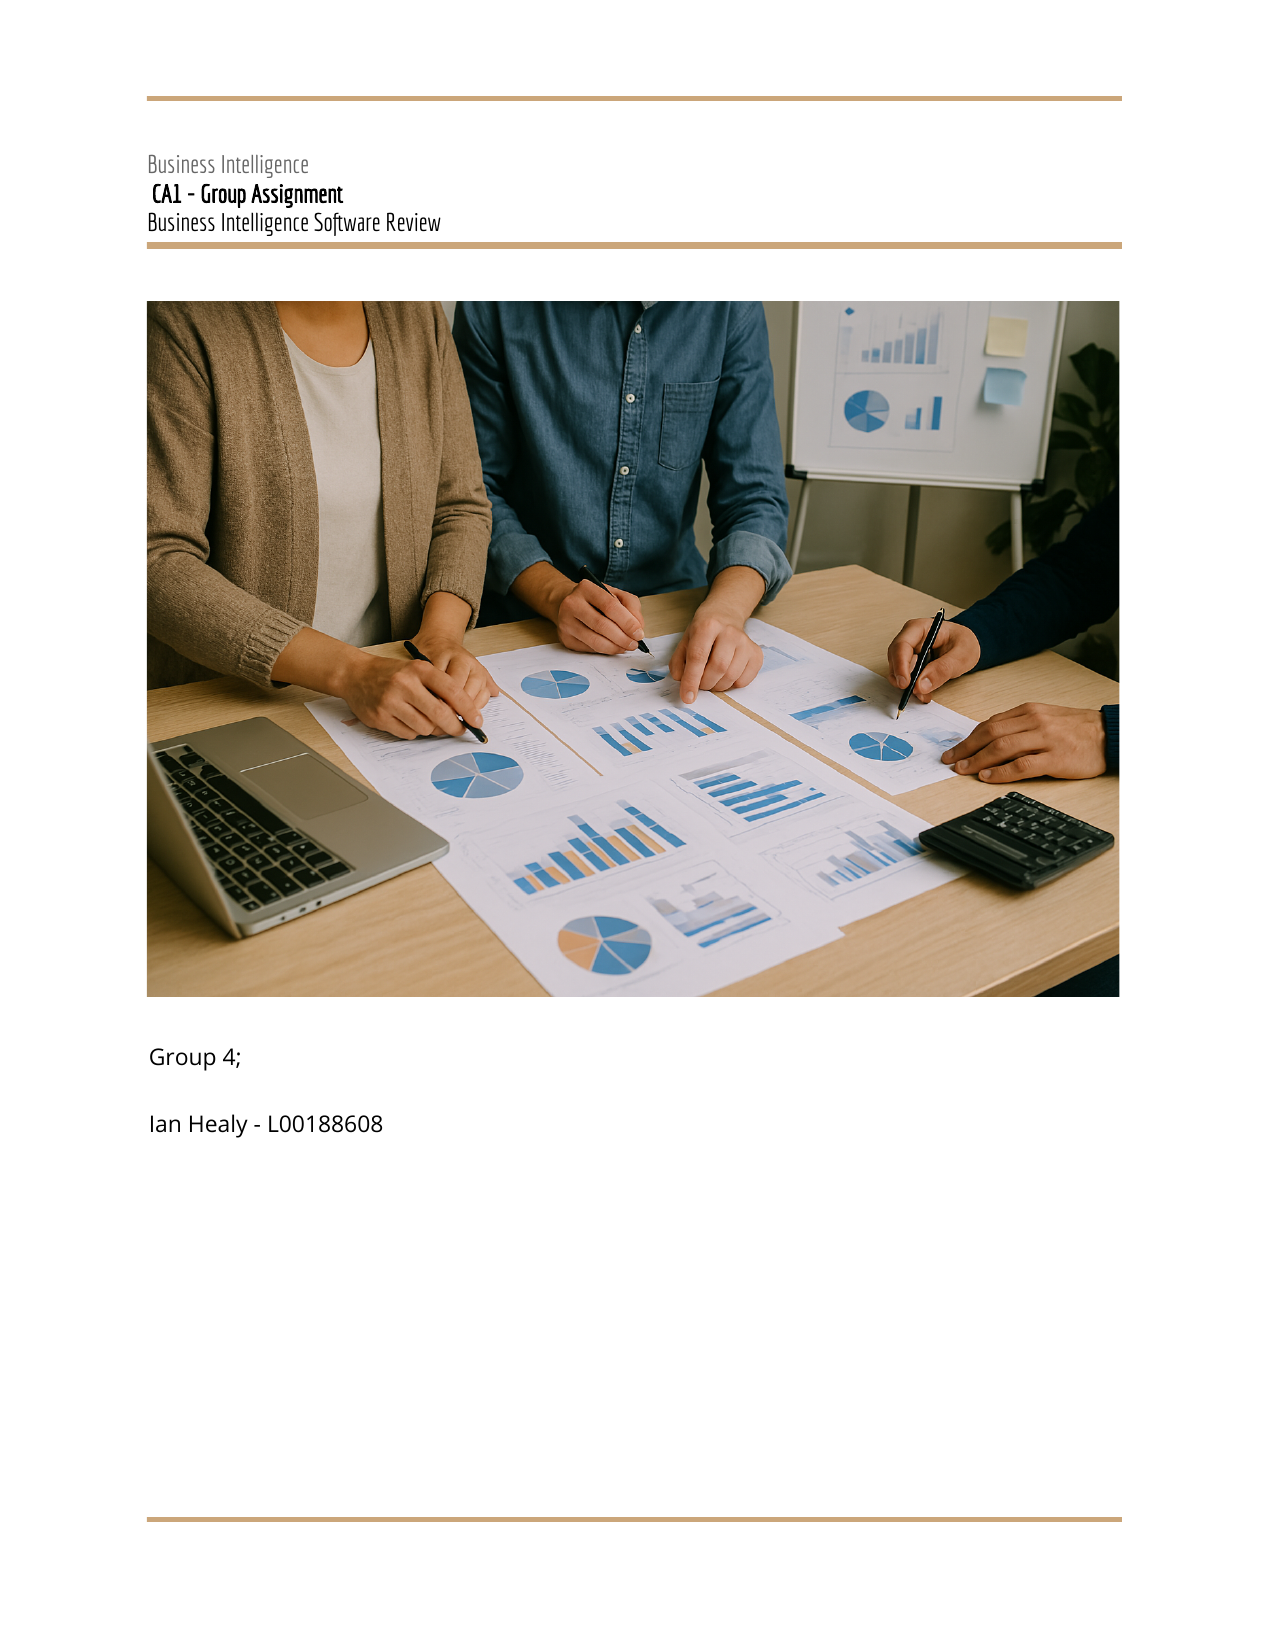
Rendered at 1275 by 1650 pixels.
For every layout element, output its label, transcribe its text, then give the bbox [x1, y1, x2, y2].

title CA1 - Group Assignment [150, 179, 1125, 207]
text Business Intelligence [147, 150, 1125, 179]
text Ian Healy - L00188608 [148, 1108, 1125, 1139]
text Group 4; [148, 1041, 1125, 1072]
subtitle Business Intelligence Software Review [147, 207, 1125, 236]
picture [146, 1517, 1122, 1522]
picture [146, 96, 1122, 101]
picture [146, 301, 1120, 997]
picture [146, 242, 1122, 249]
